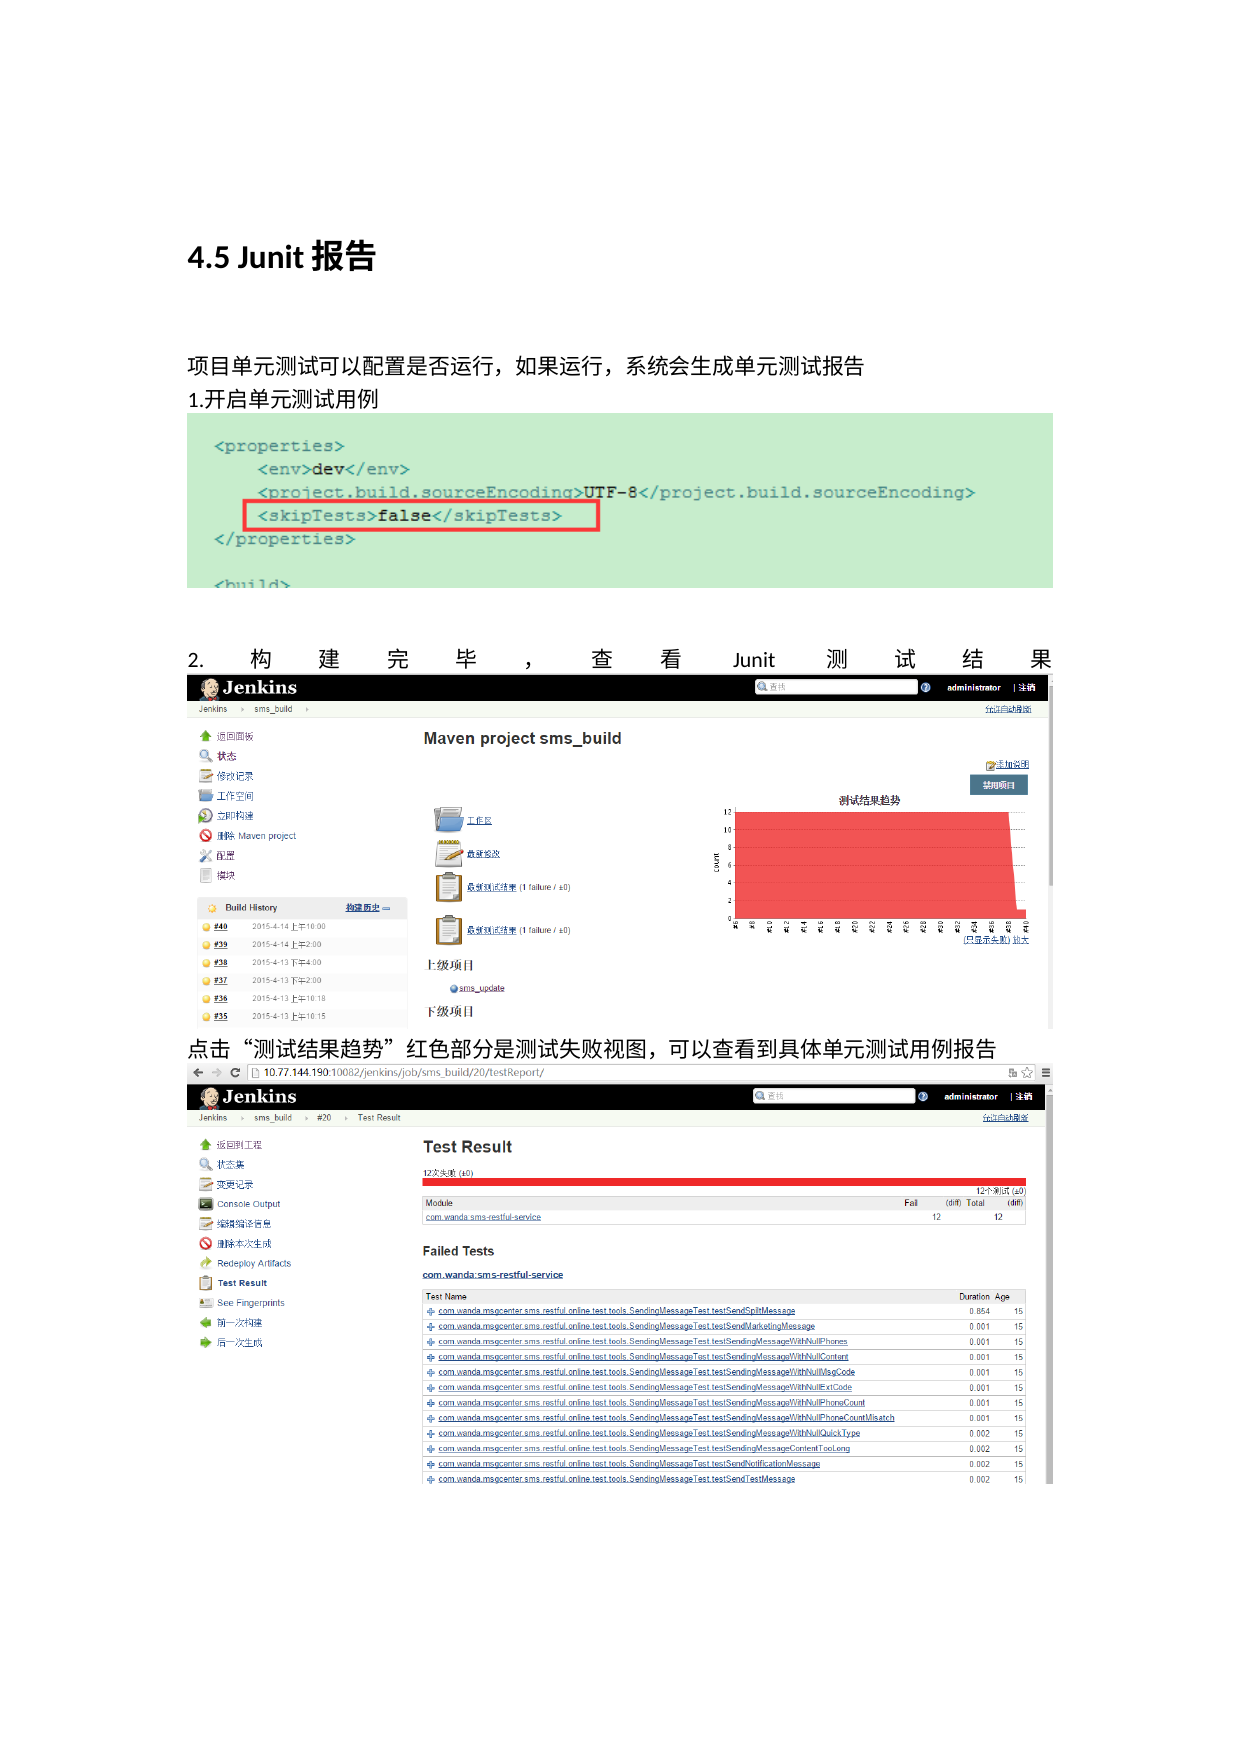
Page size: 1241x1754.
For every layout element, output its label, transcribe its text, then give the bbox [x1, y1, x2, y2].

text 项目单元测试可以配置是否运行，如果运行，系统会生成单元测试报告 [187, 349, 1053, 381]
picture [187, 1063, 1053, 1484]
picture [187, 413, 1053, 588]
text 1.开启单元测试用例 [187, 381, 1053, 413]
text 点击“测试结果趋势”红色部分是测试失败视图，可以查看到具体单元测试用例报告 [187, 1031, 1053, 1063]
text 2.构建完毕，查看Junit测试结果 [187, 641, 1053, 673]
subtitle 4.5 Junit报告 [187, 222, 1053, 287]
picture [187, 673, 1053, 1029]
